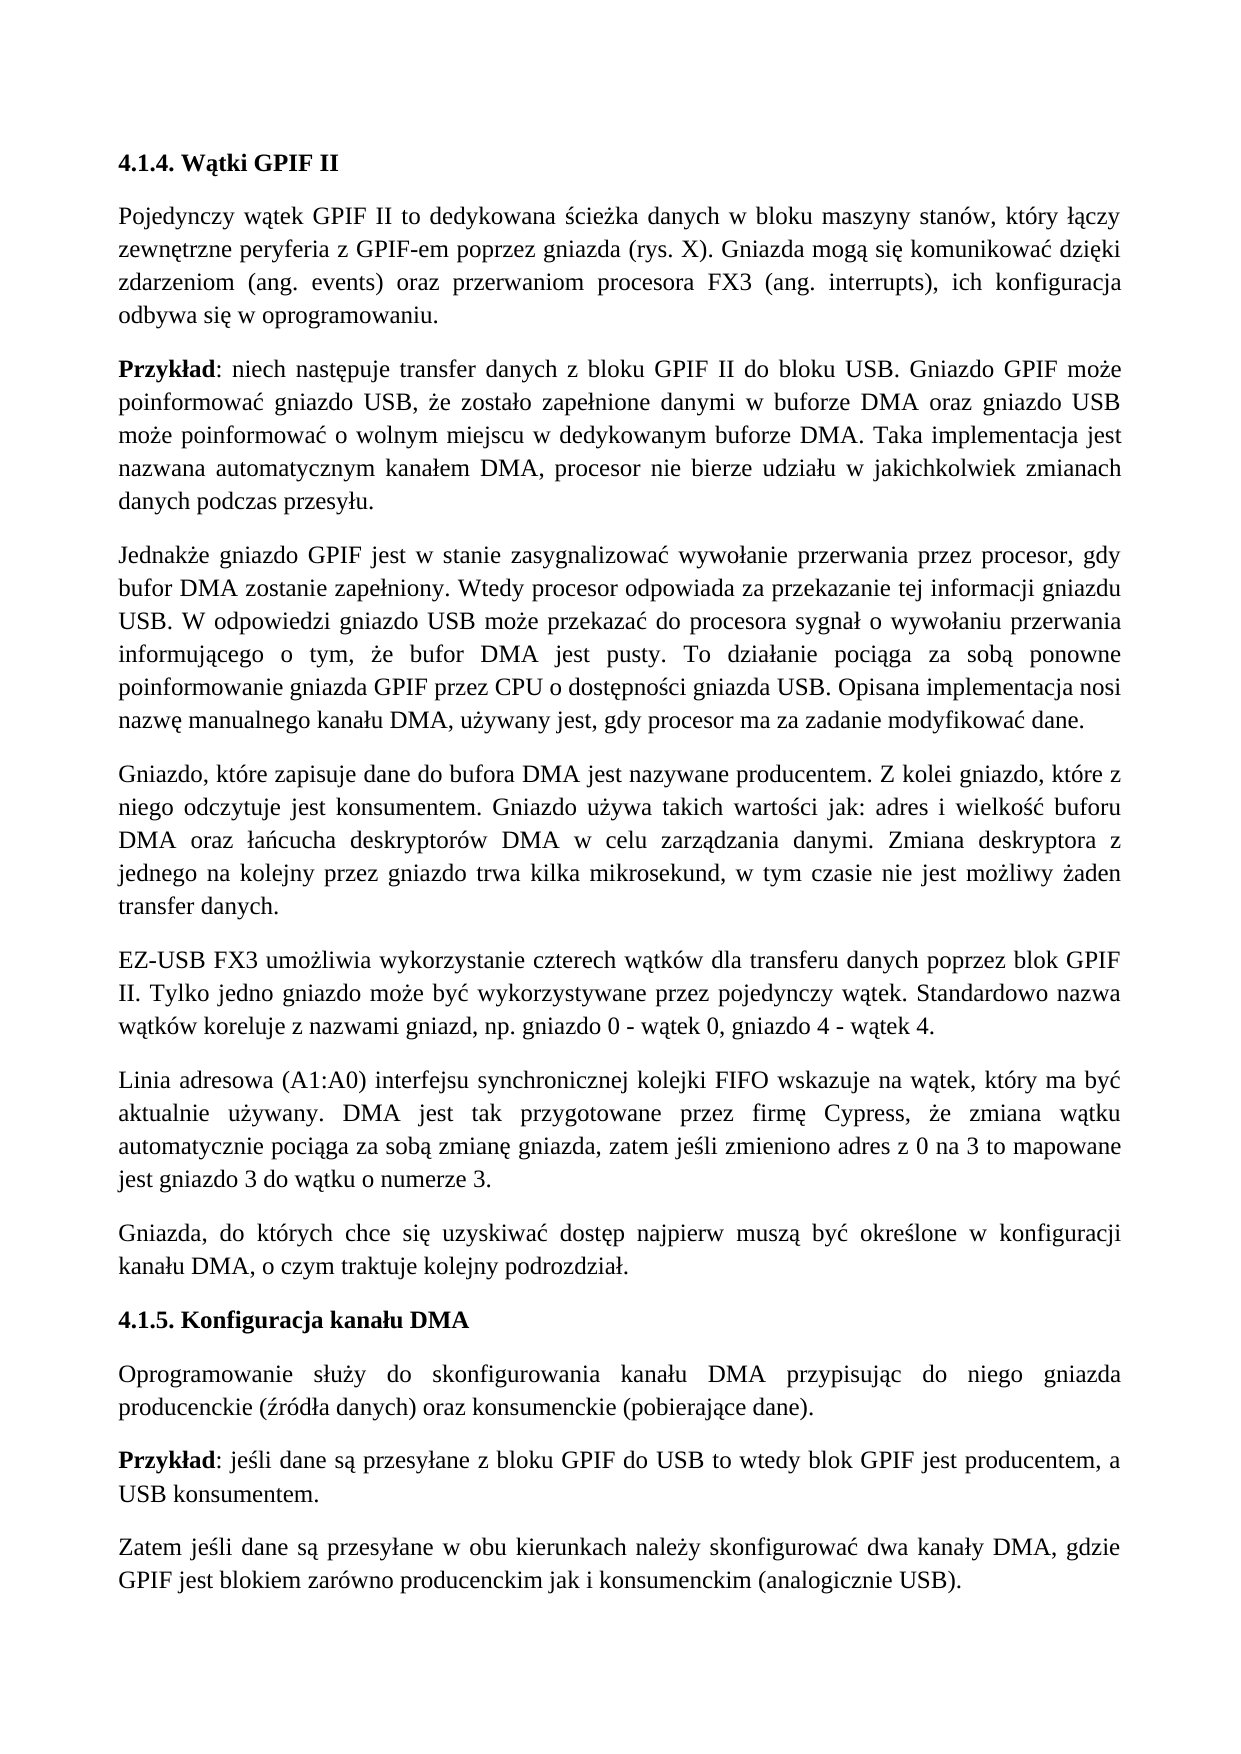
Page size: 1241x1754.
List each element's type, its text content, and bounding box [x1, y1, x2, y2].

text Zatem jeśli dane są przesyłane w obu kierunkach należy skonfigurować dwa kanały DMA, gdzie GPIF jest blokiem zarówno producenckim jak i konsumenckim (analogicznie USB). [118, 1532, 1122, 1594]
text Przykład: niech następuje transfer danych z bloku GPIF II do bloku USB. Gniazdo GPIF może poinformować gniazdo USB, że zostało zapełnione danymi w buforze DMA oraz gniazdo USB może poinformować o wolnym miejscu w dedykowanym buforze DMA. Taka implementacja jest nazwana automatycznym kanałem DMA, procesor nie bierze udziału w jakichkolwiek zmianach danych podczas przesyłu. [118, 354, 1122, 515]
text Jednakże gniazdo GPIF jest w stanie zasygnalizować wywołanie przerwania przez procesor, gdy bufor DMA zostanie zapełniony. Wtedy procesor odpowiada za przekazanie tej informacji gniazdu USB. W odpowiedzi gniazdo USB może przekazać do procesora sygnał o wywołaniu przerwania informującego o tym, że bufor DMA jest pusty. To działanie pociąga za sobą ponowne poinformowanie gniazda GPIF przez CPU o dostępności gniazda USB. Opisana implementacja nosi nazwę manualnego kanału DMA, używany jest, gdy procesor ma za zadanie modyfikować dane. [118, 540, 1122, 734]
text Oprogramowanie służy do skonfigurowania kanału DMA przypisując do niego gniazda producenckie (źródła danych) oraz konsumenckie (pobierające dane). [118, 1359, 1122, 1421]
text Gniazdo, które zapisuje dane do bufora DMA jest nazywane producentem. Z kolei gniazdo, które z niego odczytuje jest konsumentem. Gniazdo używa takich wartości jak: adres i wielkość buforu DMA oraz łańcucha deskryptorów DMA w celu zarządzania danymi. Zmiana deskryptora z jednego na kolejny przez gniazdo trwa kilka mikrosekund, w tym czasie nie jest możliwy żaden transfer danych. [118, 759, 1122, 920]
text Linia adresowa (A1:A0) interfejsu synchronicznej kolejki FIFO wskazuje na wątek, który ma być aktualnie używany. DMA jest tak przygotowane przez firmę Cypress, że zmiana wątku automatycznie pociąga za sobą zmianę gniazda, zatem jeśli zmieniono adres z 0 na 3 to mapowane jest gniazdo 3 do wątku o numerze 3. [118, 1065, 1122, 1193]
text Przykład: jeśli dane są przesyłane z bloku GPIF do USB to wtedy blok GPIF jest producentem, a USB konsumentem. [118, 1446, 1122, 1507]
text Gniazda, do których chce się uzyskiwać dostęp najpierw muszą być określone w konfiguracji kanału DMA, o czym traktuje kolejny podrozdział. [118, 1218, 1122, 1280]
subtitle 4.1.5. Konfiguracja kanału DMA [118, 1305, 1122, 1334]
text EZ-USB FX3 umożliwia wykorzystanie czterech wątków dla transferu danych poprzez blok GPIF II. Tylko jedno gniazdo może być wykorzystywane przez pojedynczy wątek. Standardowo nazwa wątków koreluje z nazwami gniazd, np. gniazdo 0 - wątek 0, gniazdo 4 - wątek 4. [118, 945, 1122, 1040]
subtitle 4.1.4. Wątki GPIF II [118, 148, 1122, 176]
text Pojedynczy wątek GPIF II to dedykowana ścieżka danych w bloku maszyny stanów, który łączy zewnętrzne peryferia z GPIF-em poprzez gniazda (rys. X). Gniazda mogą się komunikować dzięki zdarzeniom (ang. events) oraz przerwaniom procesora FX3 (ang. interrupts), ich konfiguracja odbywa się w oprogramowaniu. [118, 201, 1122, 329]
